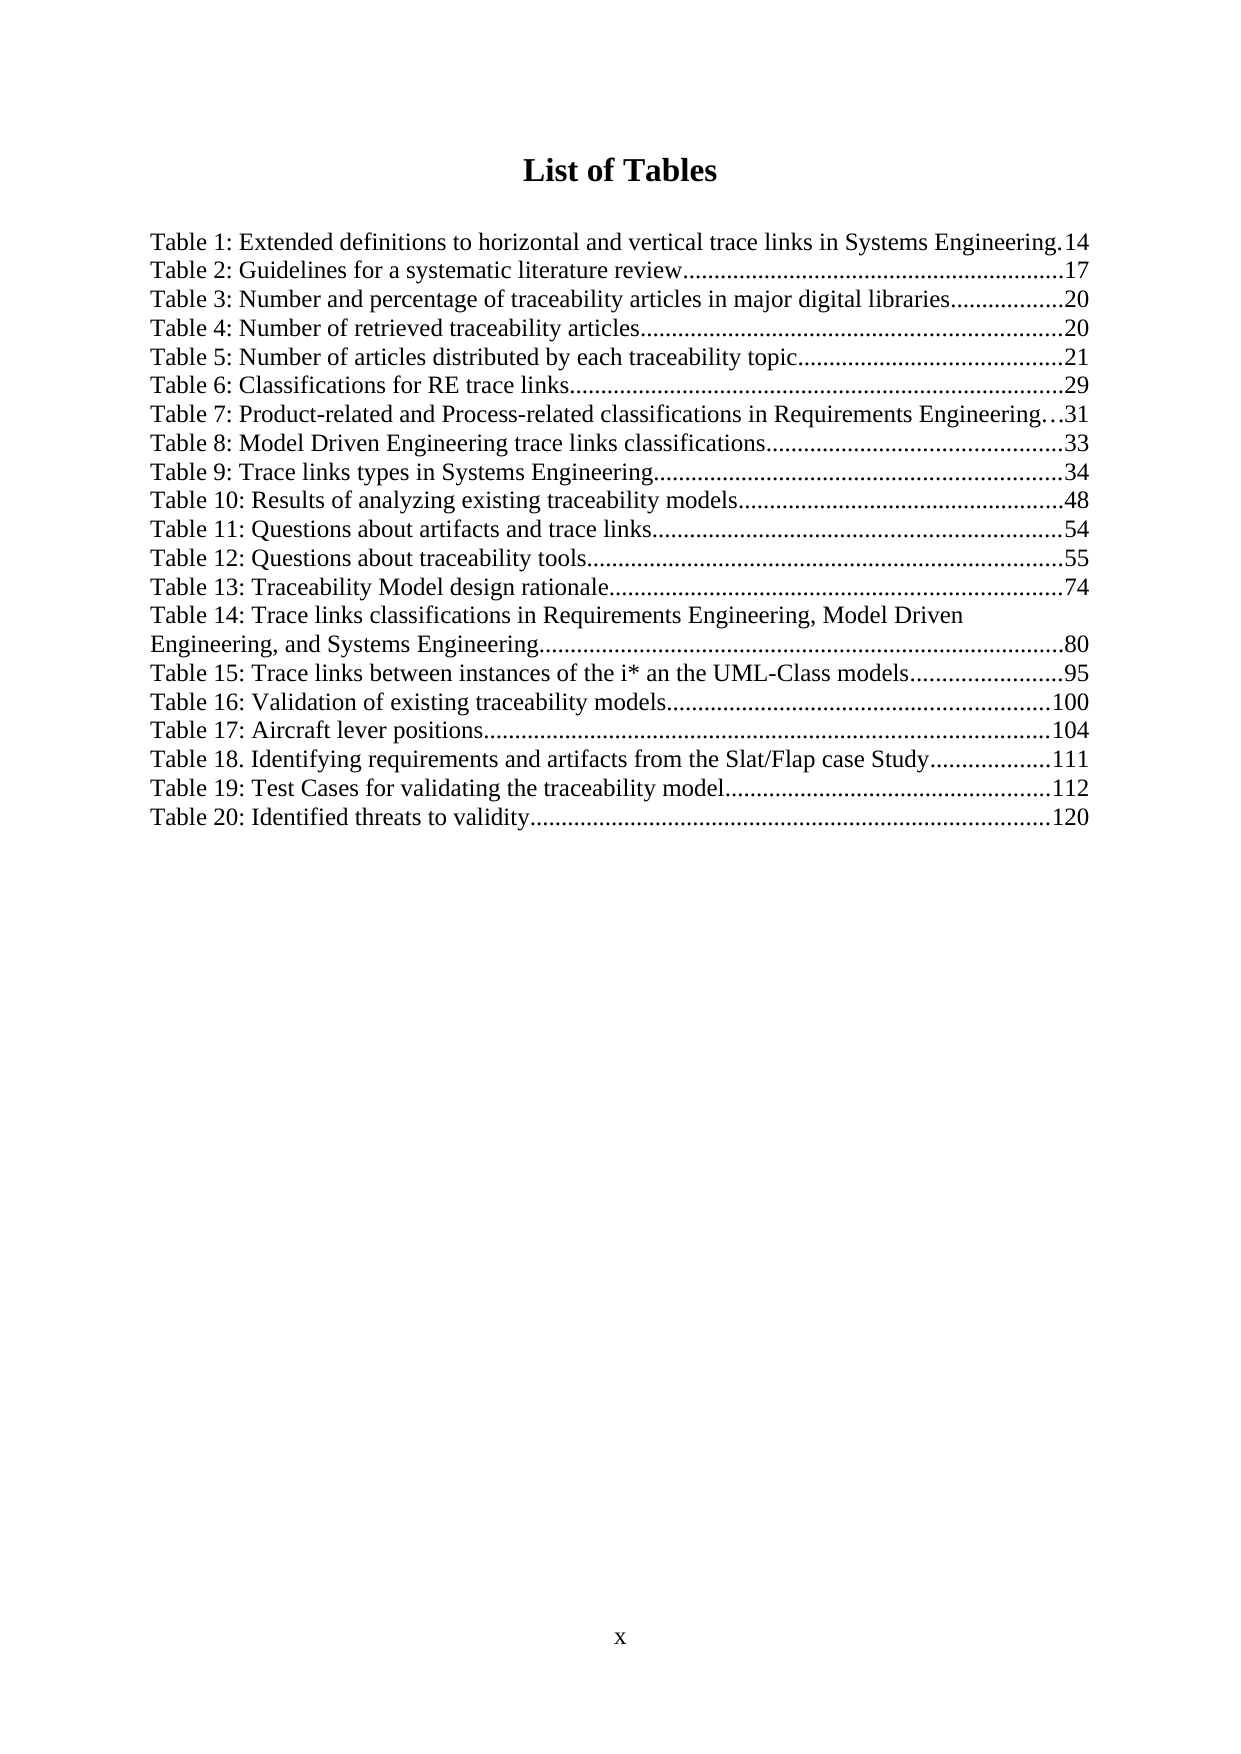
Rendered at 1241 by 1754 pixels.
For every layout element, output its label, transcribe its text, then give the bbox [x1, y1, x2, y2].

list List of Tables [150, 150, 1090, 188]
